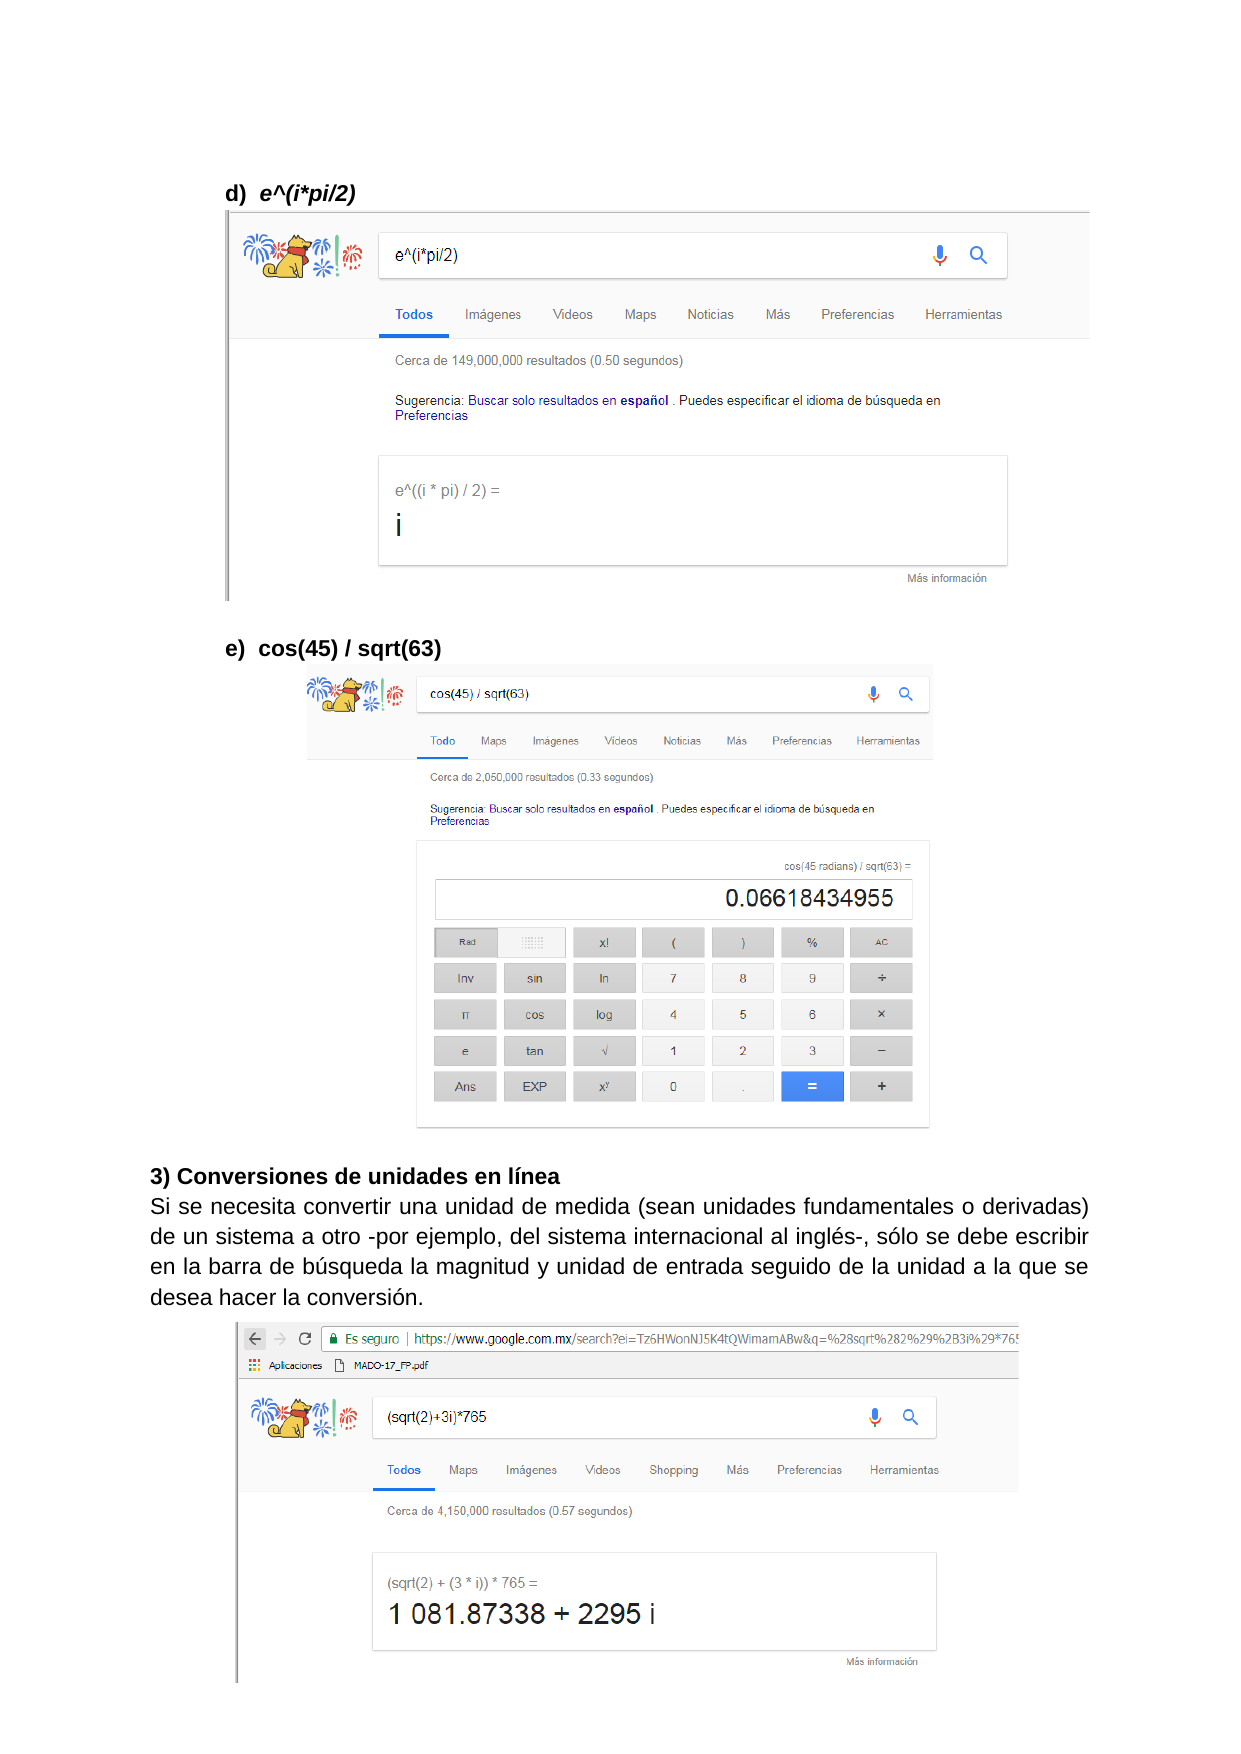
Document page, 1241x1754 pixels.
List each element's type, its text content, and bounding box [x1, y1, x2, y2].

picture [306, 664, 934, 1129]
text e) cos(45) / sqrt(63) [150, 634, 1090, 661]
text Si se necesita convertir una unidad de medida (sean unidades fundamentales o derivadas) de un sistema a otro -por ejemplo, del sistema internacional al inglés-, sólo se debe escribir en la barra de búsqueda la magnitud y unidad de entrada seguido de la unidad a la que se desea hacer la conversión. [150, 1193, 1090, 1310]
picture [235, 1322, 1019, 1683]
text d) e^(i*pi/2) [150, 180, 1090, 207]
picture [225, 210, 1090, 601]
text 3) Conversiones de unidades en línea [150, 1163, 1090, 1189]
